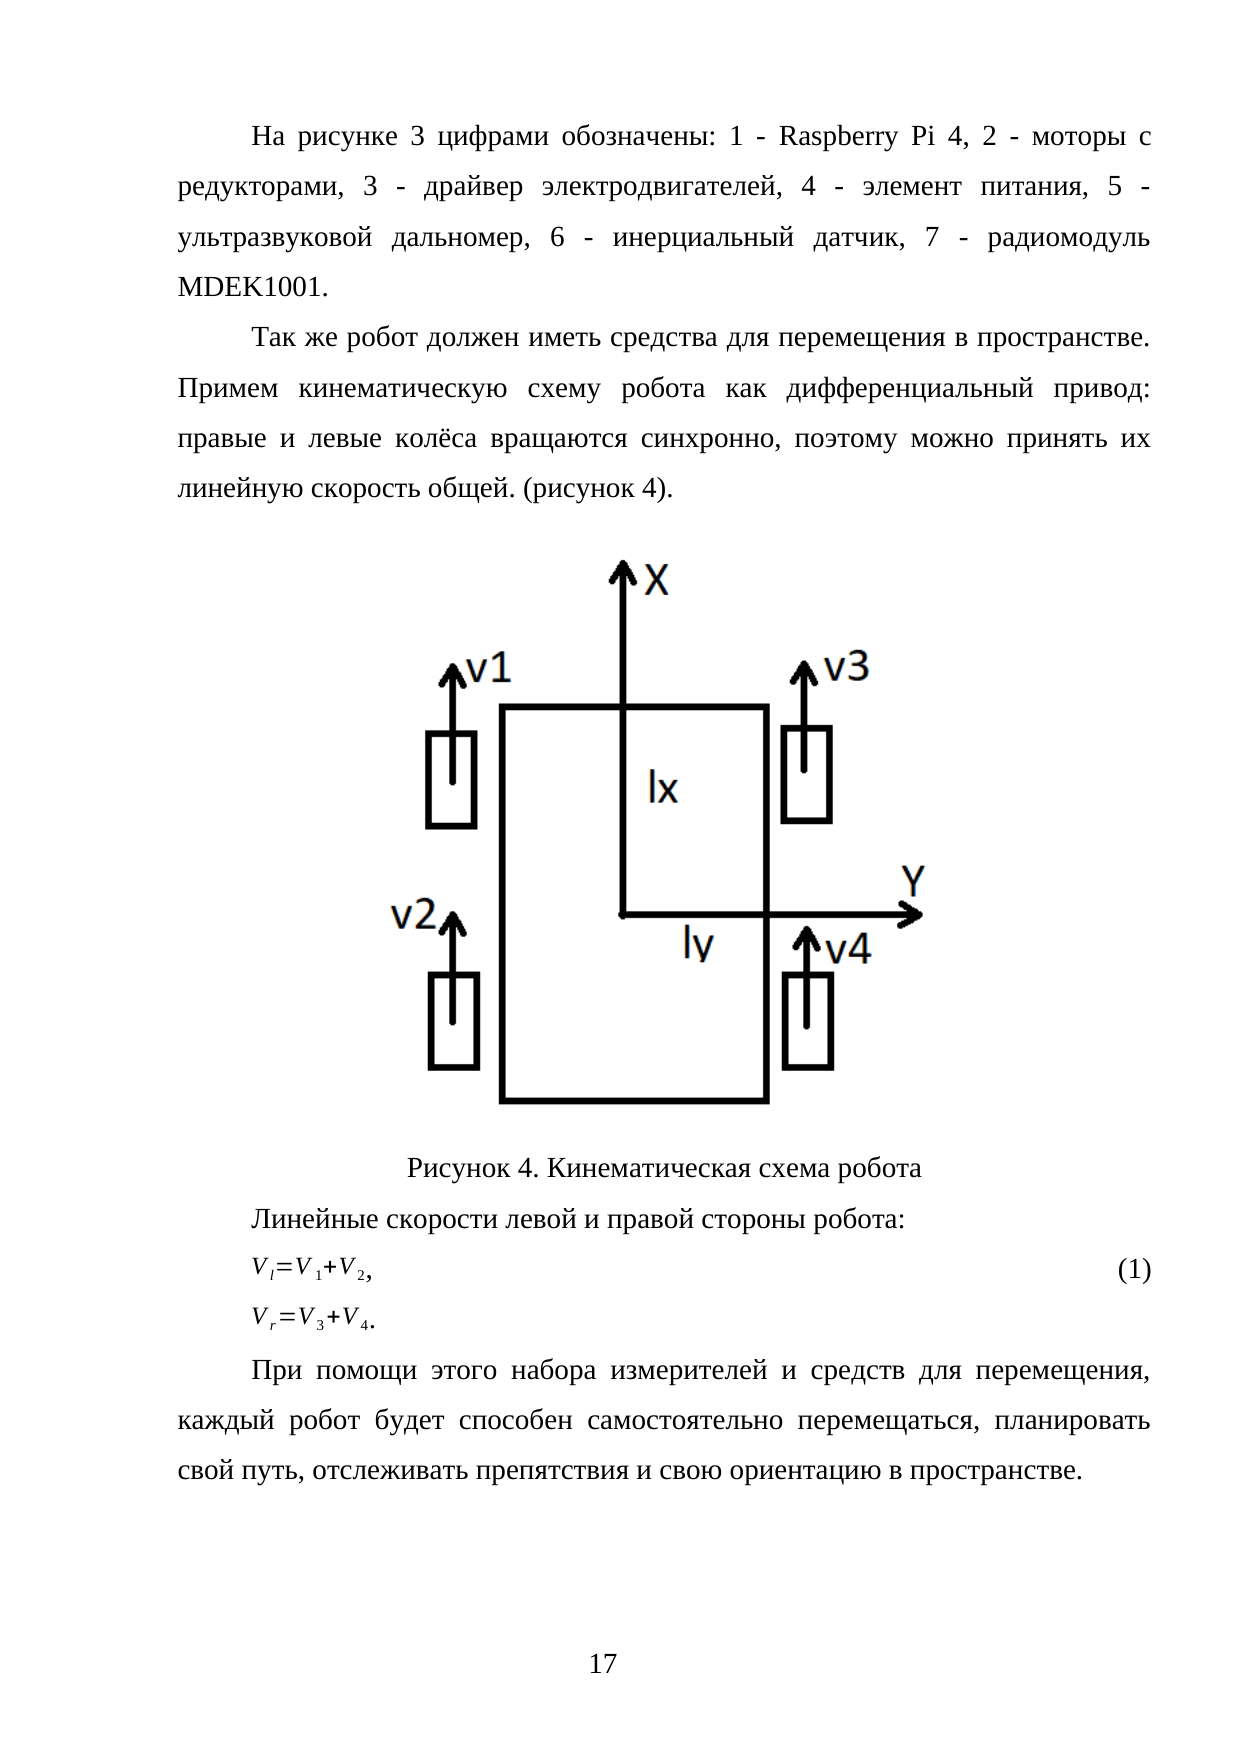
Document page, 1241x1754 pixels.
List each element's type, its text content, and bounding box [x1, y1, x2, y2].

table_header (1) [664, 1251, 1163, 1352]
table_header , . [166, 1251, 664, 1352]
text Так же робот должен иметь средства для перемещения в пространстве. Примем кинематическую схему робота как дифференциальный привод: правые и левые колёса вращаются синхронно, поэтому можно принять их линейную скорость общей. (рисунок 4). [177, 319, 1152, 504]
text На рисунке 3 цифрами обозначены: 1 - Raspberry Pi 4, 2 - моторы с редукторами, 3 - драйвер электродвигателей, 4 - элемент питания, 5 - ультразвуковой дальномер, 6 - инерциальный датчик, 7 - радиомодуль MDEK1001. [177, 118, 1152, 303]
text Рисунок 4. Кинематическая схема робота [177, 1151, 1152, 1184]
picture [369, 520, 959, 1134]
text При помощи этого набора измерителей и средств для перемещения, каждый робот будет способен самостоятельно перемещаться, планировать свой путь, отслеживать препятствия и свою ориентацию в пространстве. [177, 1352, 1152, 1486]
text Линейные скорости левой и правой стороны робота: [177, 1201, 1152, 1234]
